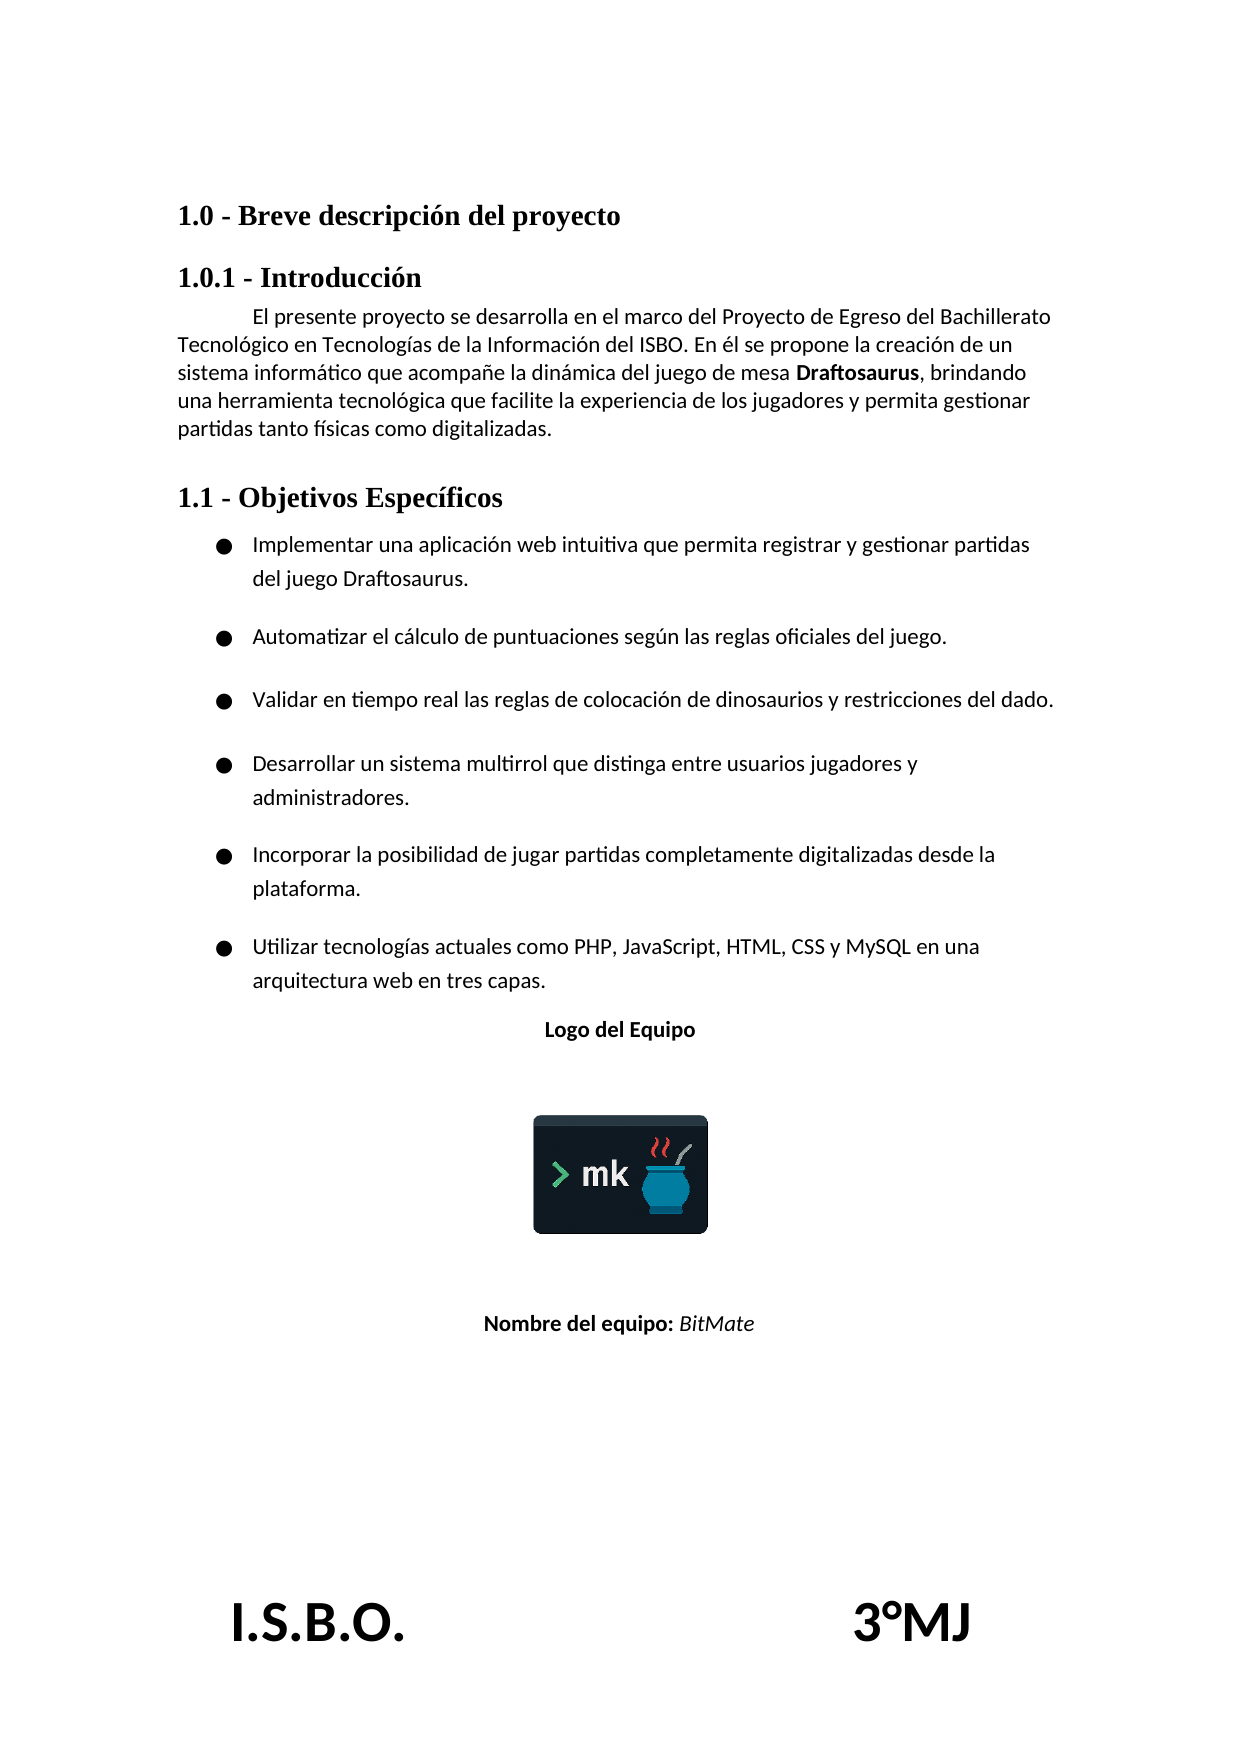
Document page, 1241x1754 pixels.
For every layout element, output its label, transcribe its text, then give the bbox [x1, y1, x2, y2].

text Nombre del equipo: BitMate [177, 1309, 1063, 1337]
list Implementar una aplicación web intuitiva que permita registrar y gestionar partidas del juego Draftosaurus. [215, 522, 1063, 592]
list Incorporar la posibilidad de jugar partidas completamente digitalizadas desde la plataforma. [215, 832, 1063, 903]
subtitle 1.0 - Breve descripción del proyecto [177, 198, 1063, 231]
list Automatizar el cálculo de puntuaciones según las reglas oficiales del juego. [215, 613, 1063, 656]
list Validar en tiempo real las reglas de colocación de dinosaurios y restricciones del dado. [215, 677, 1063, 719]
text El presente proyecto se desarrolla en el marco del Proyecto de Egreso del Bachillerato Tecnológico en Tecnologías de la Información del ISBO. En él se propone la creación de un sistema informático que acompañe la dinámica del juego de mesa Draftosaurus, brindando una herramienta tecnológica que facilite la experiencia de los jugadores y permita gestionar partidas tanto físicas como digitalizadas. [177, 302, 1063, 442]
list Desarrollar un sistema multirrol que distinga entre usuarios jugadores y administradores. [215, 740, 1063, 811]
text Logo del Equipo [177, 1015, 1063, 1043]
subtitle 1.0.1 - Introducción [177, 260, 1063, 294]
picture [512, 1068, 729, 1285]
subtitle 1.1 - Objetivos Específicos [177, 480, 1063, 513]
list Utilizar tecnologías actuales como PHP, JavaScript, HTML, CSS y MySQL en una arquitectura web en tres capas. [215, 923, 1063, 994]
